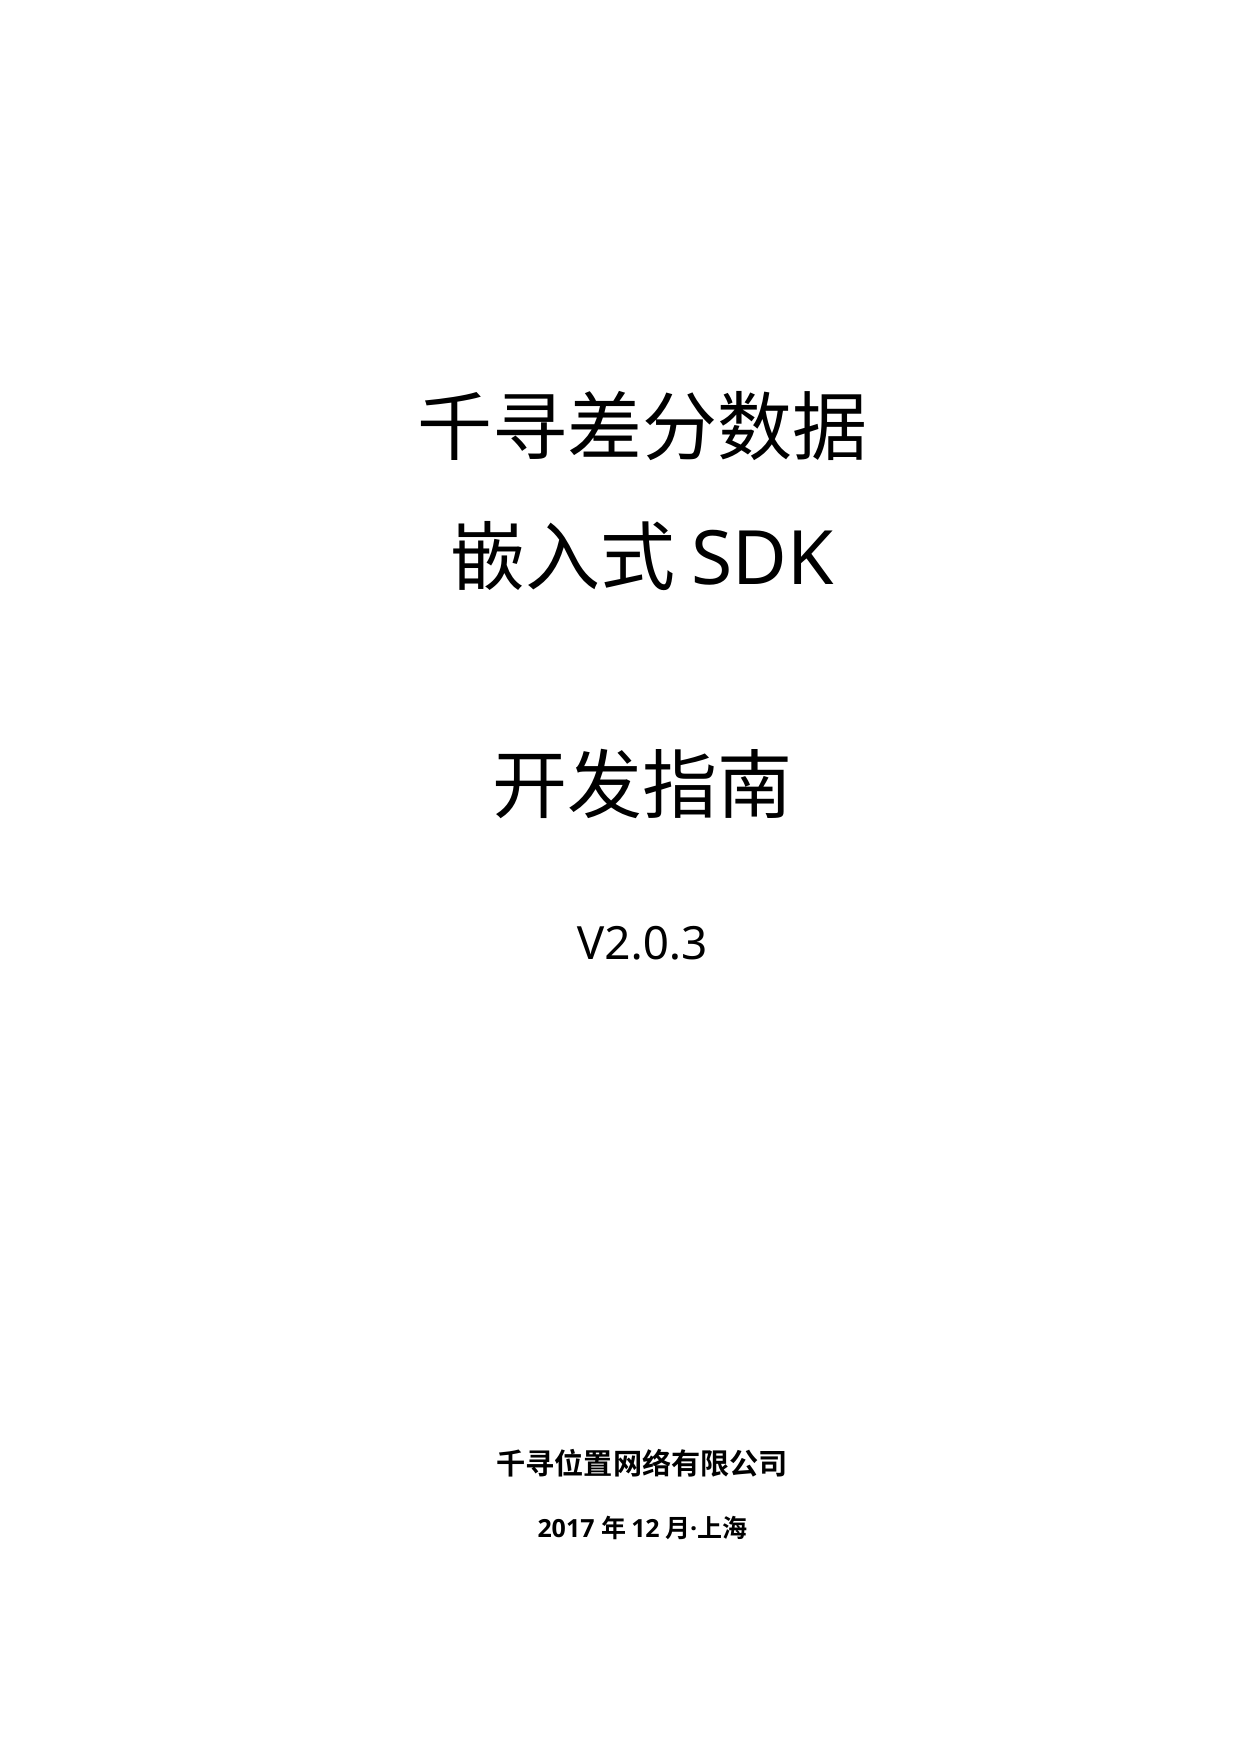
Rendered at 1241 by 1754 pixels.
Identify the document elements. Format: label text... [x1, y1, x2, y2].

text 嵌入式 SDK [187, 487, 1053, 617]
text 开发指南 [187, 714, 1053, 844]
text 千寻位置网络有限公司 [187, 1429, 1053, 1494]
text 千寻差分数据 [187, 357, 1053, 487]
text 2017 年12月·上海 [187, 1494, 1053, 1559]
text V2.0.3 [187, 909, 1053, 974]
